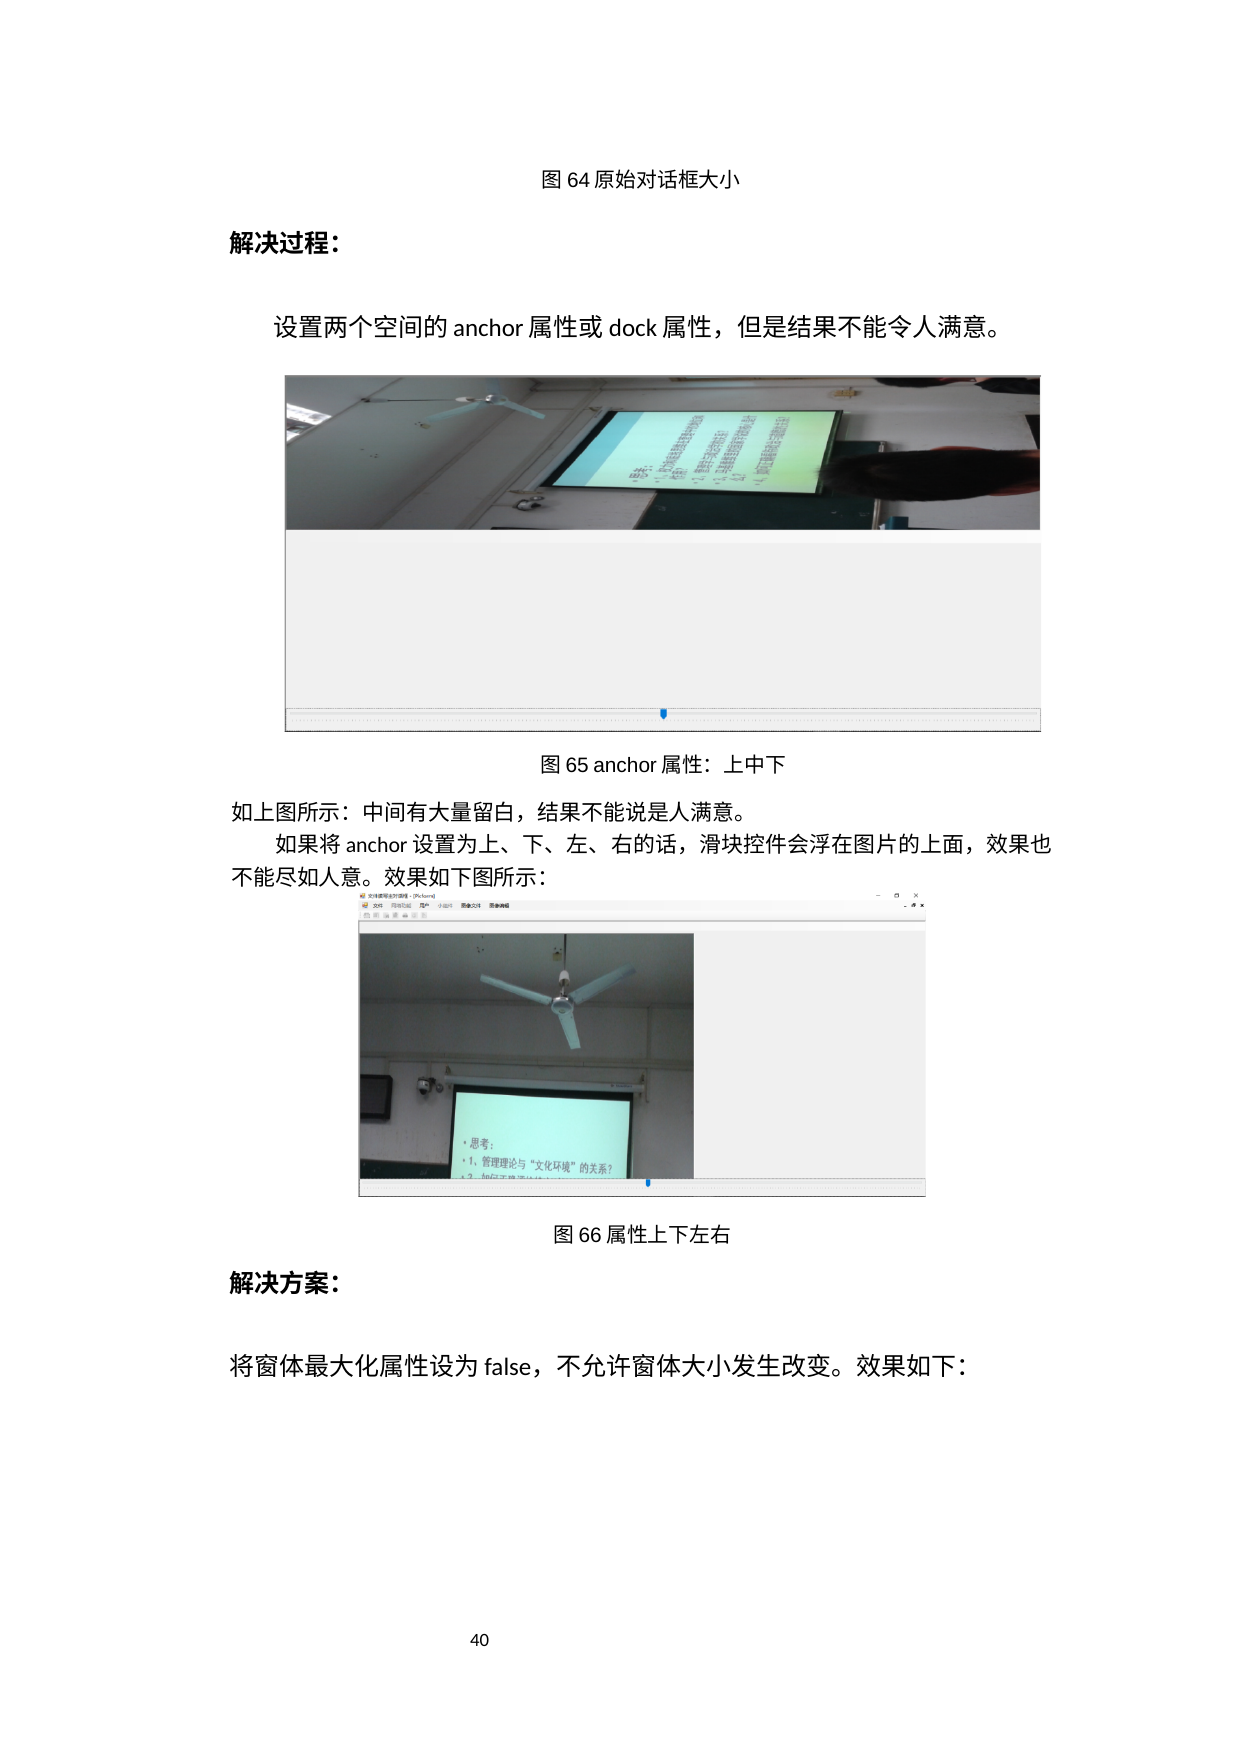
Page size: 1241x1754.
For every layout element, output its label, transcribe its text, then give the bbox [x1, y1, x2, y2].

text 解决方案： [229, 1249, 1053, 1314]
picture [284, 375, 1042, 732]
text 图 64 原始对话框大小 [229, 162, 1053, 194]
text 将窗体最大化属性设为false，不允许窗体大小发生改变。效果如下： [229, 1332, 1053, 1397]
text 图 66 属性上下左右 [187, 1217, 1053, 1249]
text 设置两个空间的anchor属性或dock属性，但是结果不能令人满意。 [229, 293, 1053, 358]
text 如果将anchor设置为上、下、左、右的话，滑块控件会浮在图片的上面，效果也不能尽如人意。效果如下图所示： [231, 827, 1053, 892]
text 如上图所示：中间有大量留白，结果不能说是人满意。 [187, 794, 1053, 827]
text 图 65 anchor属性：上中下 [229, 747, 1053, 779]
picture [358, 891, 926, 1197]
text 解决过程： [229, 209, 1053, 274]
